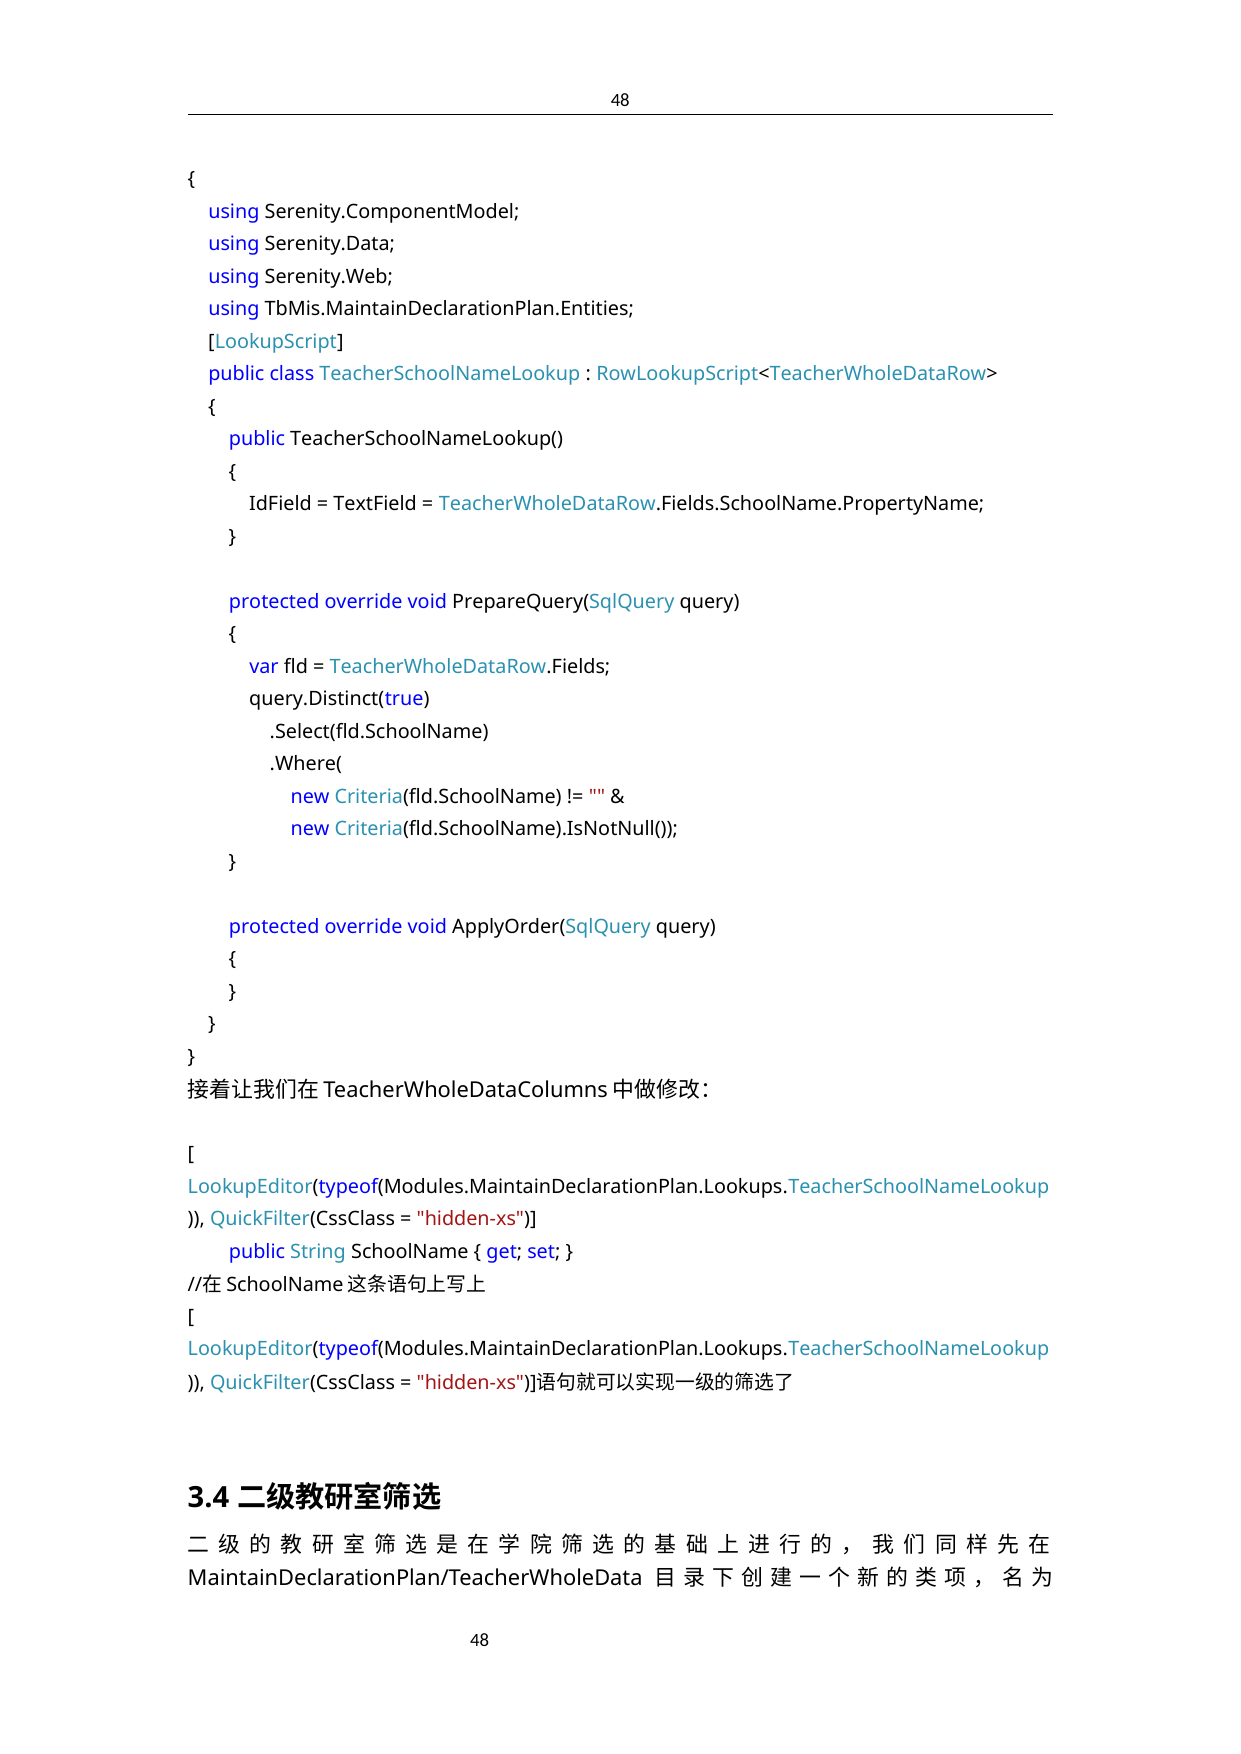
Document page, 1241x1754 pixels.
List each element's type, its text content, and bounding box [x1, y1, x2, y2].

text [LookupScript] [187, 324, 1053, 357]
text public String SchoolName { get; set; } [187, 1234, 1053, 1267]
text query.Distinct(true) [187, 682, 1053, 714]
text } [187, 974, 1053, 1007]
text IdField = TextField = TeacherWholeDataRow.Fields.SchoolName.PropertyName; [187, 487, 1053, 519]
text { [187, 942, 1053, 974]
text } [187, 519, 1053, 552]
text } [187, 1039, 1053, 1072]
text new Criteria(fld.SchoolName) != "" & [187, 779, 1053, 812]
text { [187, 617, 1053, 649]
text 接着让我们在TeacherWholeDataColumns中做修改： [187, 1072, 1053, 1104]
text public class TeacherSchoolNameLookup : RowLookupScript<TeacherWholeDataRow> [187, 357, 1053, 389]
text protected override void ApplyOrder(SqlQuery query) [187, 909, 1053, 942]
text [187, 1527, 1053, 1592]
text { [187, 162, 1053, 194]
text new Criteria(fld.SchoolName).IsNotNull()); [187, 812, 1053, 844]
text var fld = TeacherWholeDataRow.Fields; [187, 649, 1053, 682]
text using Serenity.Web; [187, 259, 1053, 292]
text [LookupEditor(typeof(Modules.MaintainDeclarationPlan.Lookups.TeacherSchoolNameLookup)), QuickFilter(CssClass = "hidden-xs")] [187, 1104, 1053, 1234]
text protected override void PrepareQuery(SqlQuery query) [187, 584, 1053, 617]
text .Where( [187, 747, 1053, 779]
text public TeacherSchoolNameLookup() [187, 422, 1053, 454]
text using TbMis.MaintainDeclarationPlan.Entities; [187, 292, 1053, 324]
text { [187, 389, 1053, 422]
text .Select(fld.SchoolName) [187, 714, 1053, 747]
text } [187, 1007, 1053, 1039]
text 3.4 二级教研室筛选 [187, 1462, 1053, 1527]
text using Serenity.Data; [187, 227, 1053, 259]
text //在SchoolName这条语句上写上[LookupEditor(typeof(Modules.MaintainDeclarationPlan.Lookups.TeacherSchoolNameLookup)), QuickFilter(CssClass = "hidden-xs")]语句就可以实现一级的筛选了 [187, 1267, 1053, 1397]
text { [187, 454, 1053, 487]
text using Serenity.ComponentModel; [187, 194, 1053, 227]
text } [187, 844, 1053, 877]
